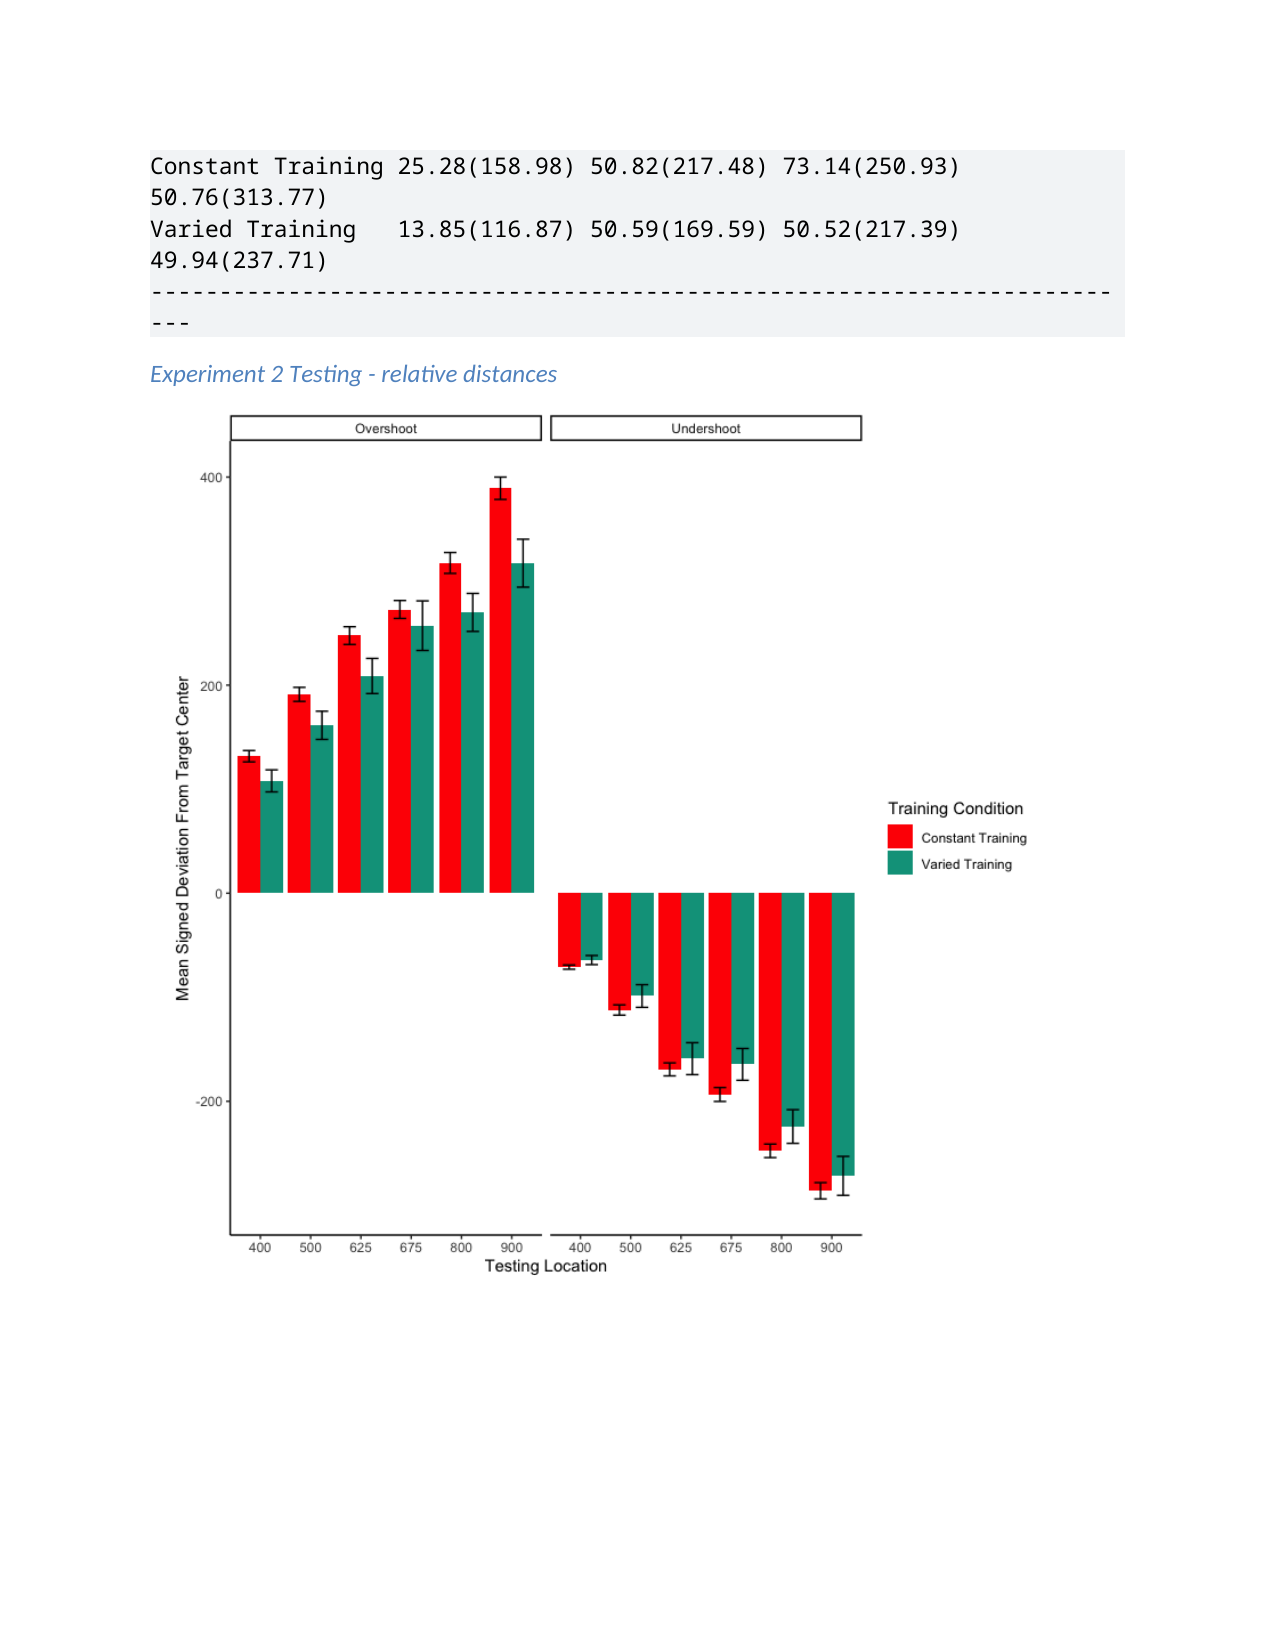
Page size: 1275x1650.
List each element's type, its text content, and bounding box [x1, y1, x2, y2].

subtitle Experiment 2 Testing - relative distances [150, 358, 1125, 389]
picture [168, 407, 1044, 1283]
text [150, 150, 1125, 337]
